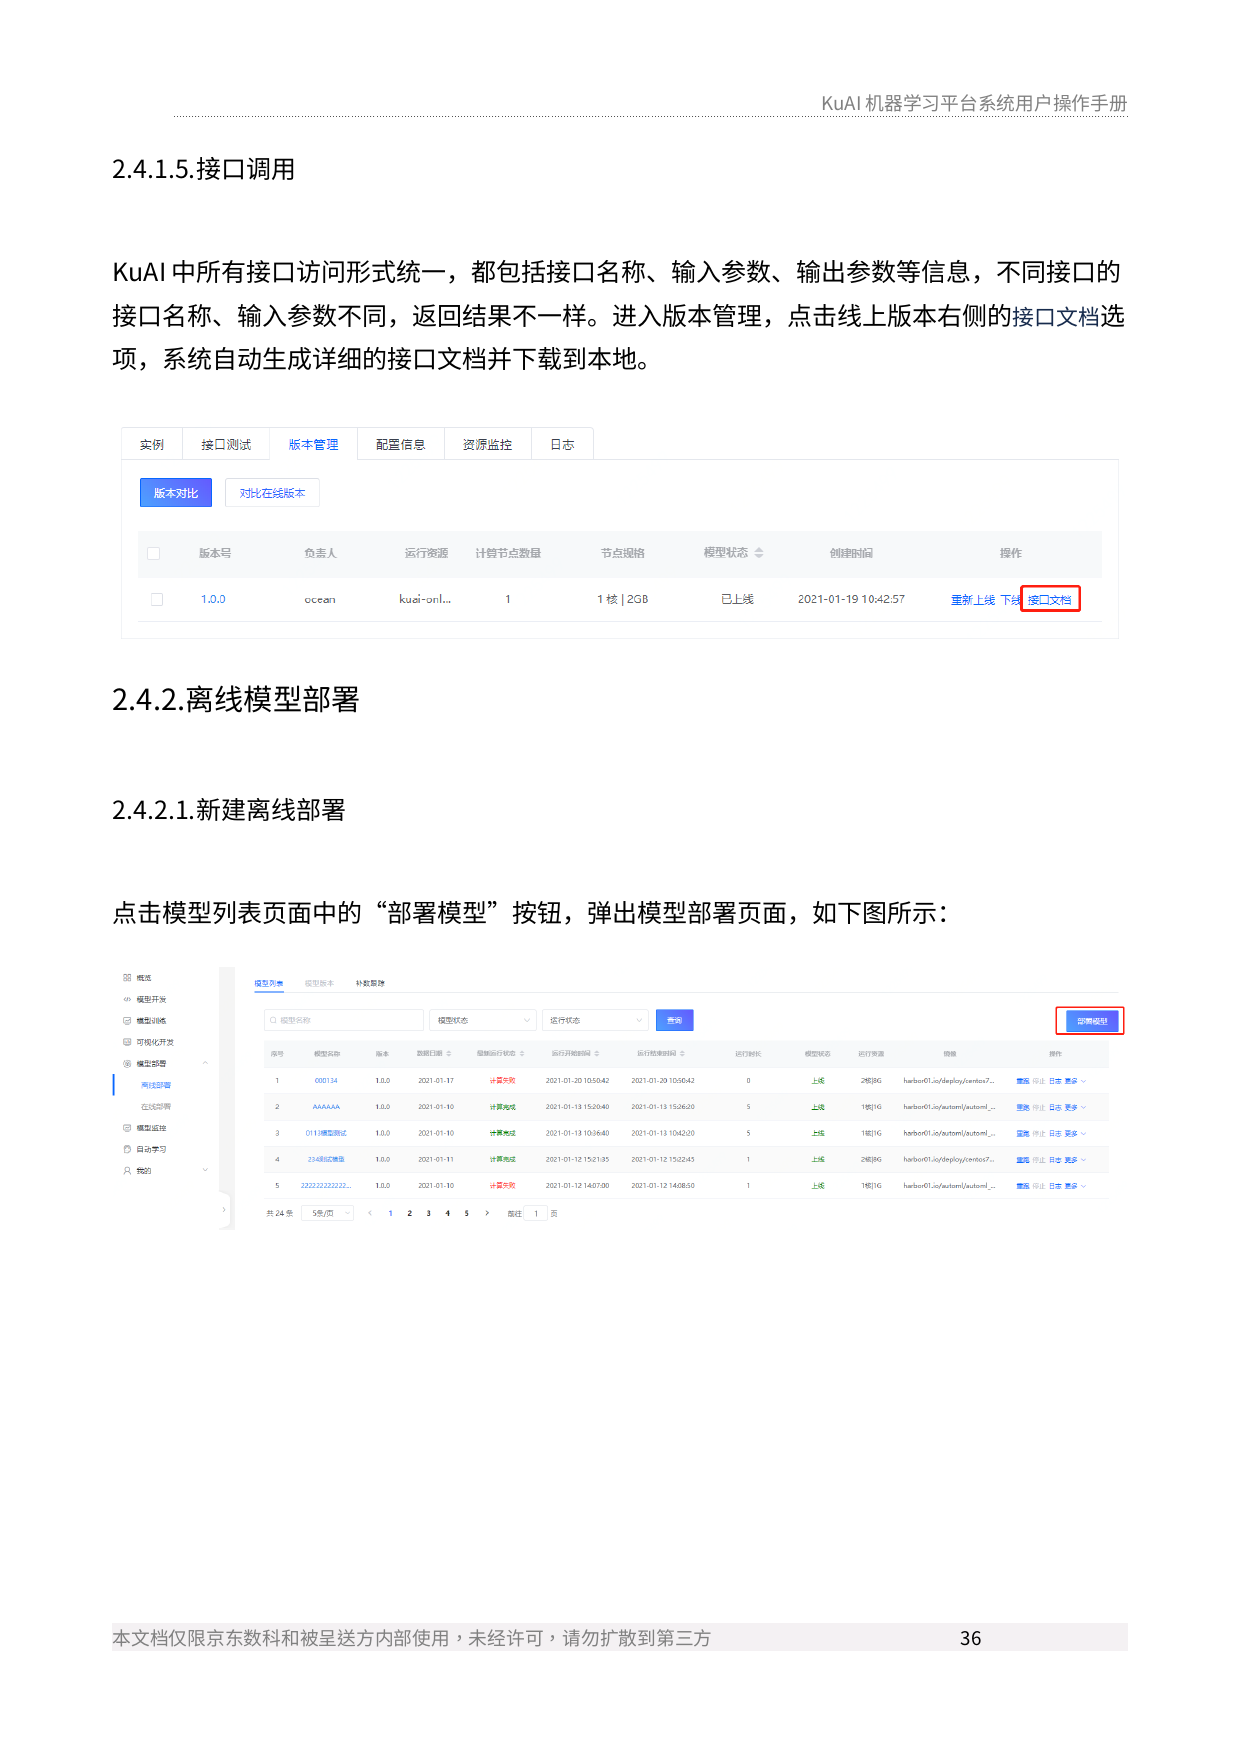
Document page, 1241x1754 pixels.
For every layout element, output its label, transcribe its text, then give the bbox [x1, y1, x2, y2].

text 点击模型列表页面中的“部署模型”按钮，弹出模型部署页面，如下图所示： [112, 893, 1128, 929]
picture [112, 414, 1128, 639]
picture [112, 967, 1128, 1230]
text 新建离线部署 [112, 790, 1128, 827]
text 离线模型部署 [112, 677, 1128, 719]
text 接口调用 [112, 150, 1128, 186]
text KuAI中所有接口访问形式统一，都包括接口名称、输入参数、输出参数等信息，不同接口的接口名称、输入参数不同，返回结果不一样。进入版本管理，点击线上版本右侧的接口文档选项，系统自动生成详细的接口文档并下载到本地。 [112, 253, 1128, 376]
